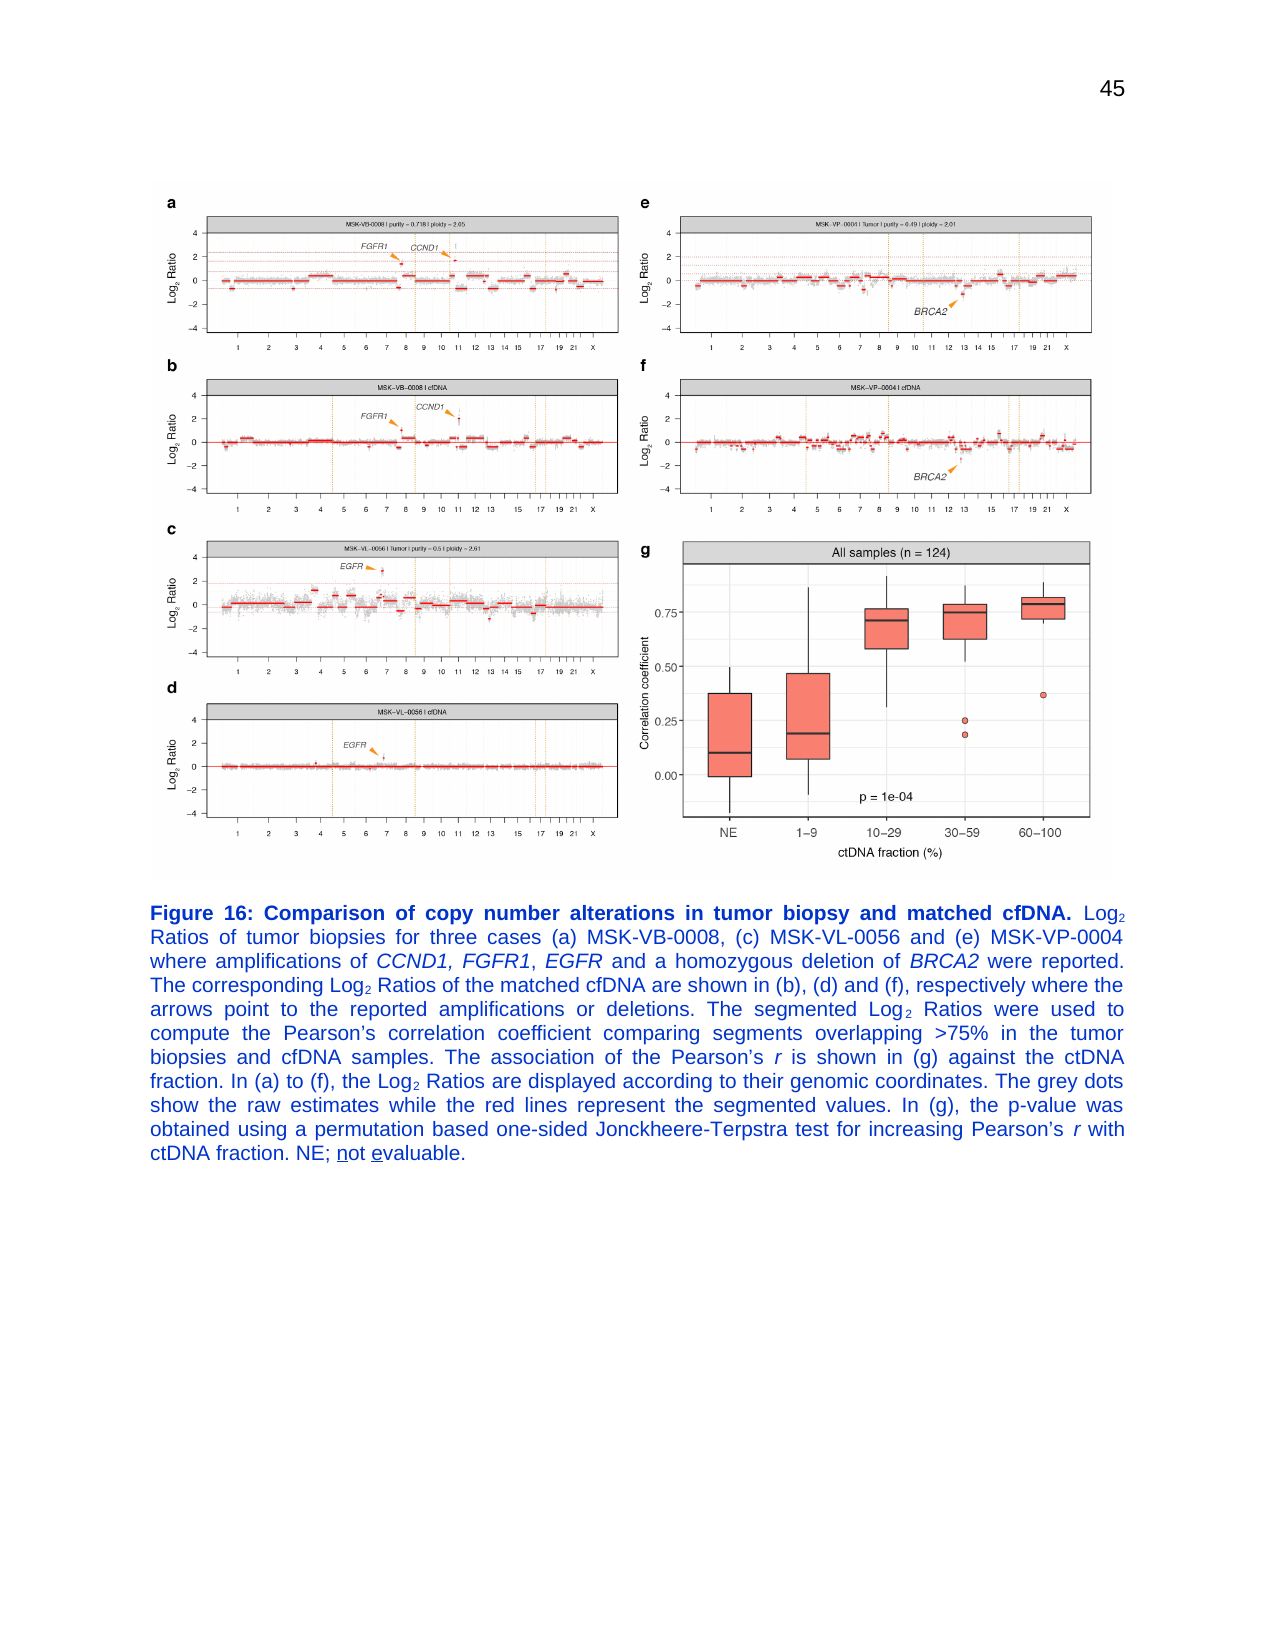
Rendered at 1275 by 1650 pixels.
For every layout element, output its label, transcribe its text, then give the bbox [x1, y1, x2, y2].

picture [153, 179, 1113, 882]
